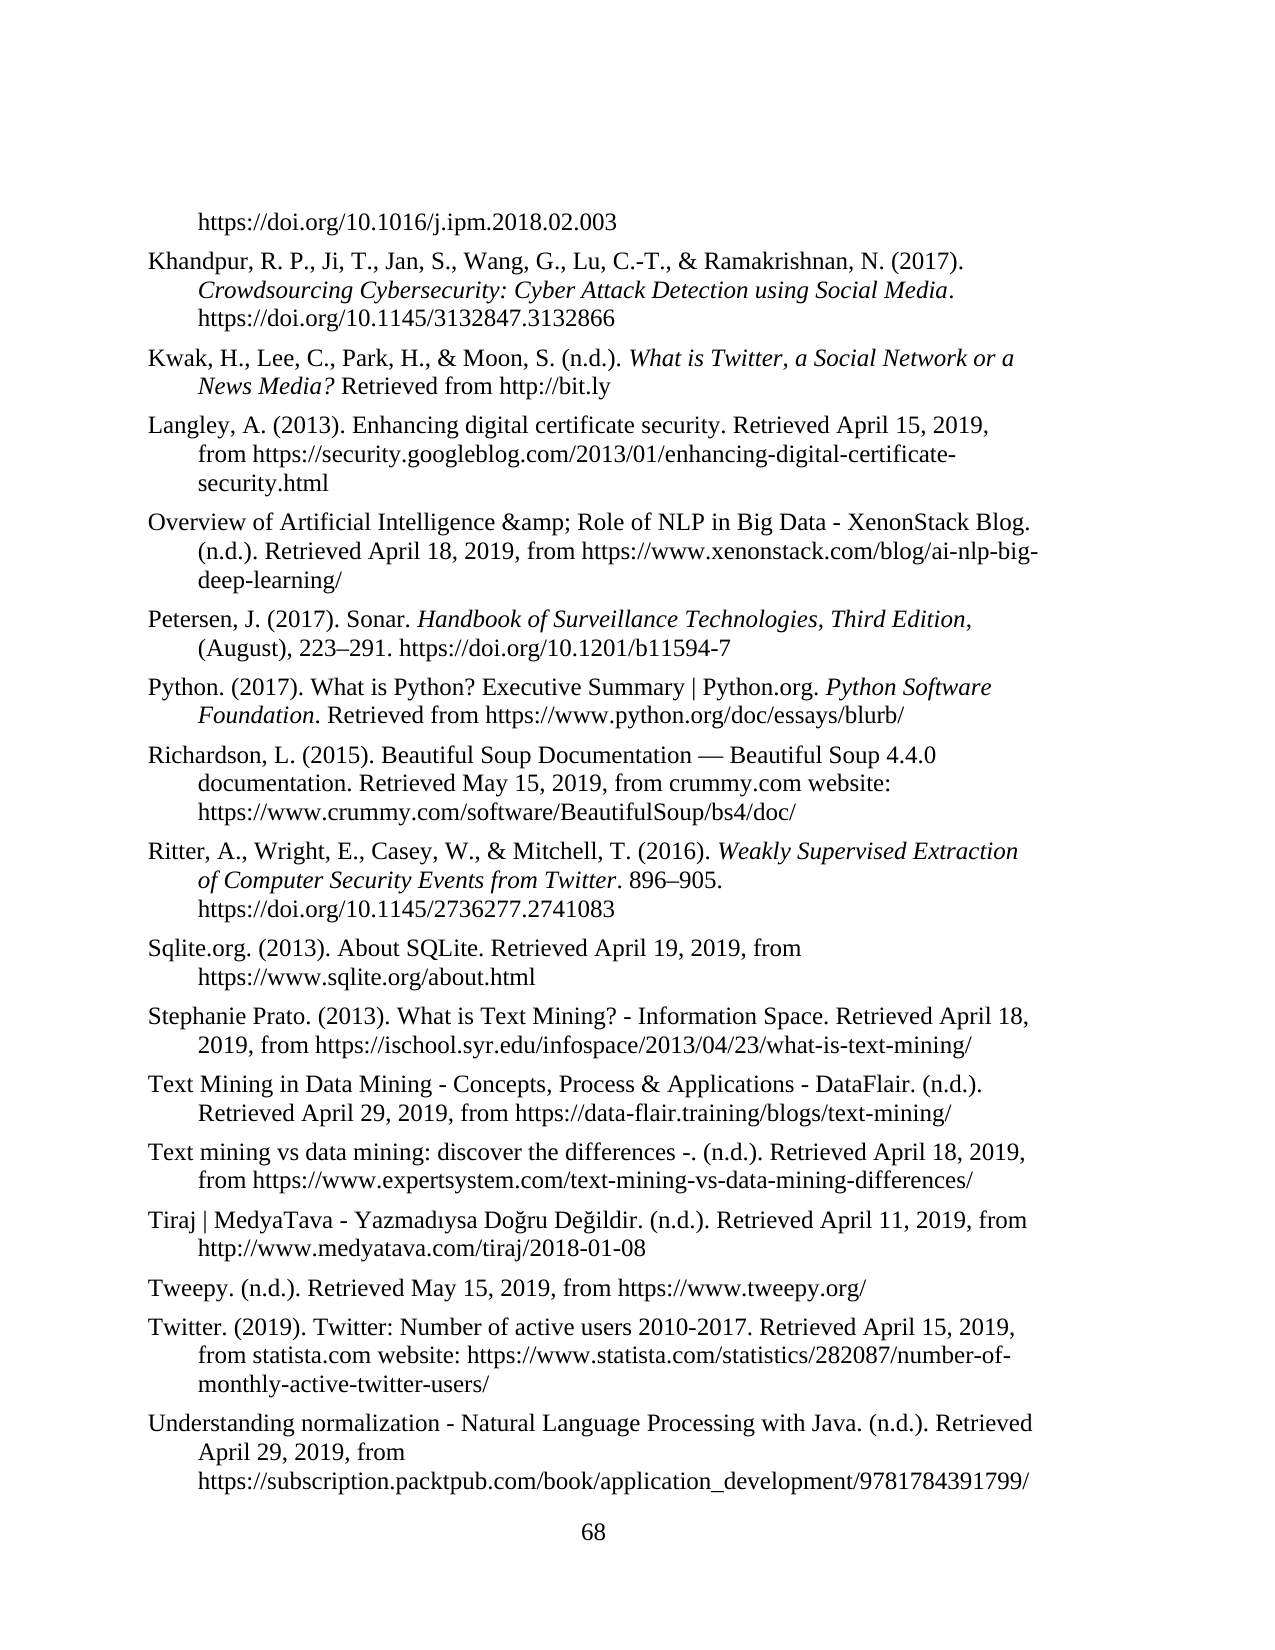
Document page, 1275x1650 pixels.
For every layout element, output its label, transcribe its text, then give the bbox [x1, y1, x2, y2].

text Ritter, A., Wright, E., Casey, W., & Mitchell, T. (2016). Weakly Supervised Extraction of Computer Security Events from Twitter. 896–905. https://doi.org/10.1145/2736277.2741083 [148, 836, 1039, 923]
text Khandpur, R. P., Ji, T., Jan, S., Wang, G., Lu, C.-T., & Ramakrishnan, N. (2017). Crowdsourcing Cybersecurity: Cyber Attack Detection using Social Media. https://doi.org/10.1145/3132847.3132866 [148, 246, 1039, 332]
text Langley, A. (2013). Enhancing digital certificate security. Retrieved April 15, 2019, from https://security.googleblog.com/2013/01/enhancing-digital-certificate-security.html [148, 411, 1039, 497]
text Kwak, H., Lee, C., Park, H., & Moon, S. (n.d.). What is Twitter, a Social Network or a News Media? Retrieved from http://bit.ly [148, 343, 1039, 400]
text Python. (2017). What is Python? Executive Summary | Python.org. Python Software Foundation. Retrieved from https://www.python.org/doc/essays/blurb/ [148, 672, 1039, 729]
text Petersen, J. (2017). Sonar. Handbook of Surveillance Technologies, Third Edition, (August), 223–291. https://doi.org/10.1201/b11594-7 [148, 604, 1039, 661]
text Twitter. (2019). Twitter: Number of active users 2010-2017. Retrieved April 15, 2019, from statista.com website: https://www.statista.com/statistics/282087/number-of-monthly-active-twitter-users/ [148, 1312, 1039, 1398]
text Text mining vs data mining: discover the differences -. (n.d.). Retrieved April 18, 2019, from https://www.expertsystem.com/text-mining-vs-data-mining-differences/ [148, 1137, 1039, 1194]
text Tiraj | MedyaTava - Yazmadıysa Doğru Değildir. (n.d.). Retrieved April 11, 2019, from http://www.medyatava.com/tiraj/2018-01-08 [148, 1205, 1039, 1262]
text Overview of Artificial Intelligence &amp; Role of NLP in Big Data - XenonStack Blog. (n.d.). Retrieved April 18, 2019, from https://www.xenonstack.com/blog/ai-nlp-big-deep-learning/ [148, 507, 1039, 593]
text Stephanie Prato. (2013). What is Text Mining? - Information Space. Retrieved April 18, 2019, from https://ischool.syr.edu/infospace/2013/04/23/what-is-text-mining/ [148, 1001, 1039, 1058]
text Text Mining in Data Mining - Concepts, Process & Applications - DataFlair. (n.d.). Retrieved April 29, 2019, from https://data-flair.training/blogs/text-mining/ [148, 1069, 1039, 1126]
text Tweepy. (n.d.). Retrieved May 15, 2019, from https://www.tweepy.org/ [148, 1273, 1039, 1301]
text Sqlite.org. (2013). About SQLite. Retrieved April 19, 2019, from https://www.sqlite.org/about.html [148, 933, 1039, 991]
text Richardson, L. (2015). Beautiful Soup Documentation — Beautiful Soup 4.4.0 documentation. Retrieved May 15, 2019, from crummy.com website: https://www.crummy.com/software/BeautifulSoup/bs4/doc/ [148, 740, 1039, 826]
